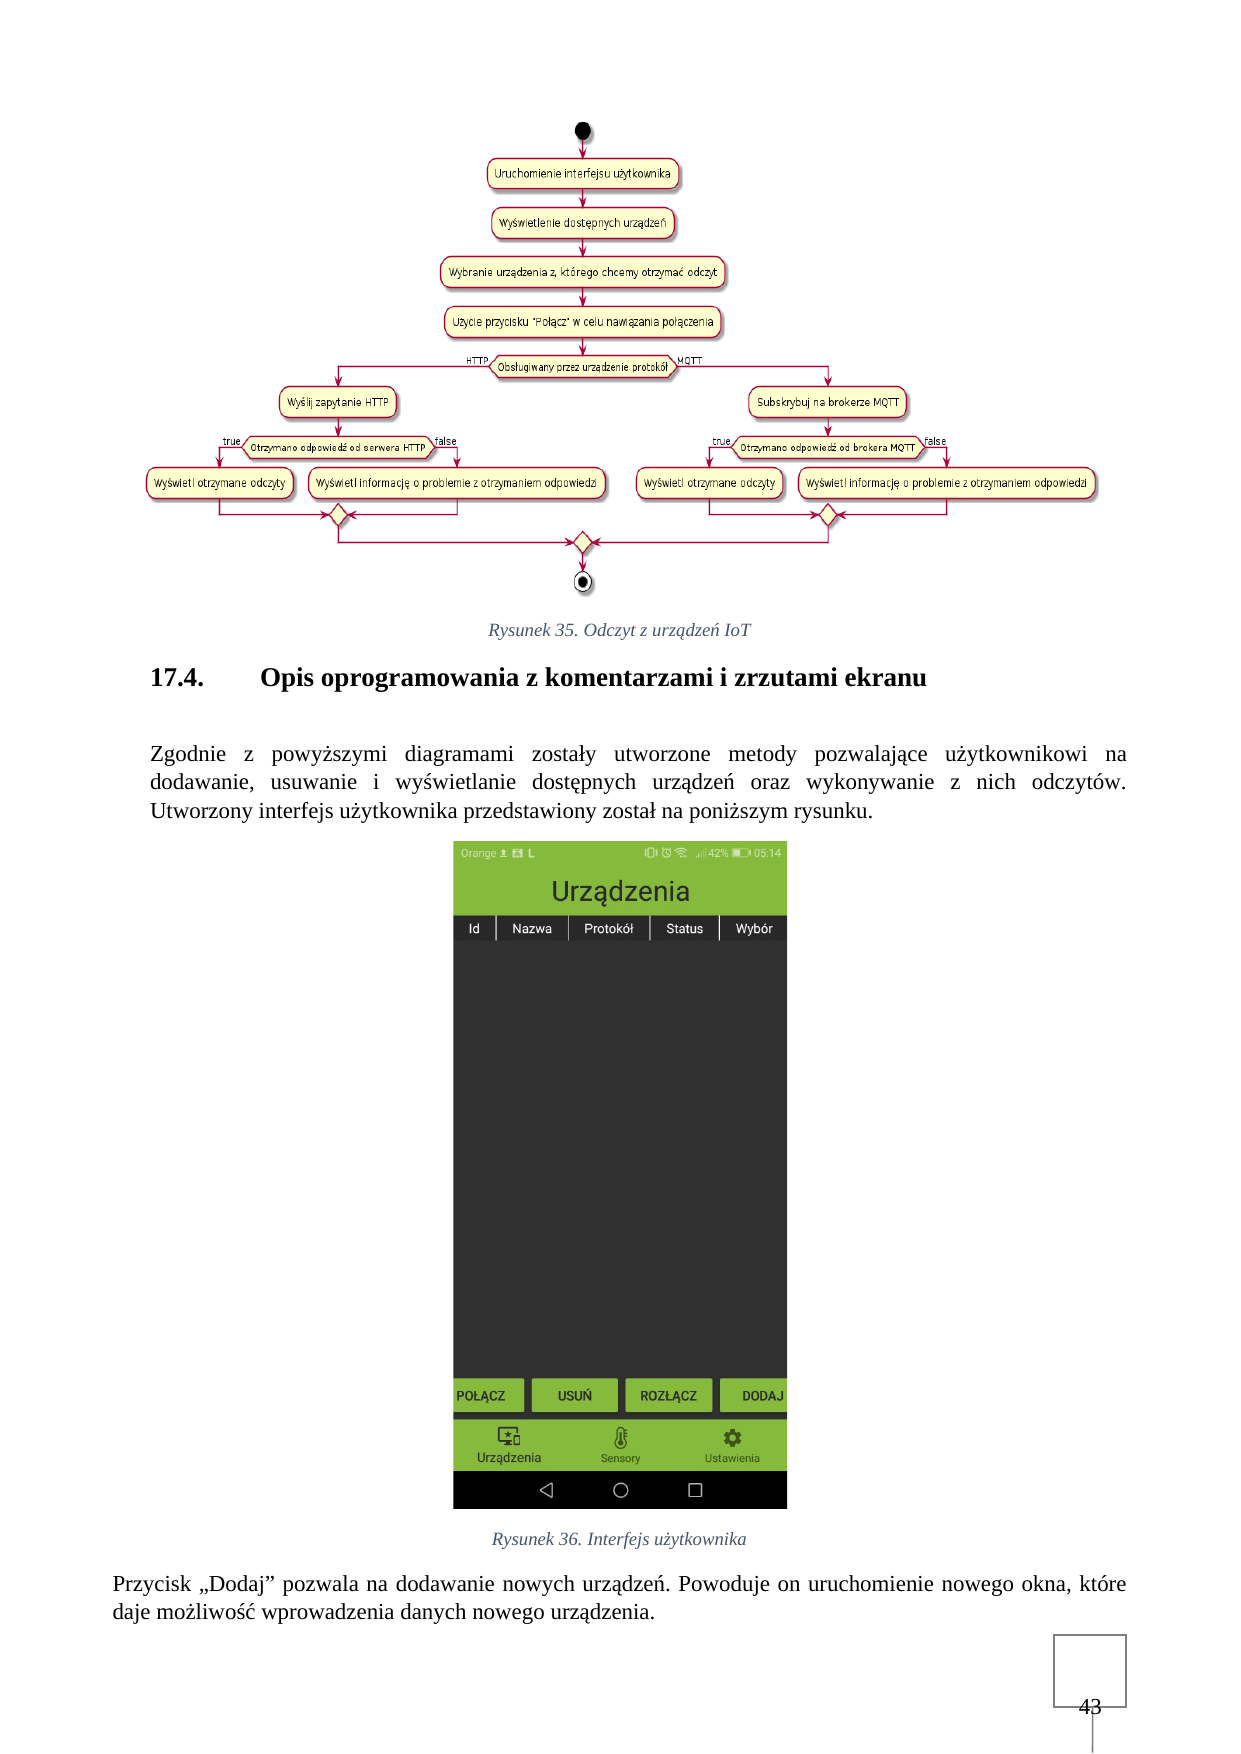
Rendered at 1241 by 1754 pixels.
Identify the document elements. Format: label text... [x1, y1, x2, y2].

text Przycisk „Dodaj” pozwala na dodawanie nowych urządzeń. Powoduje on uruchomienie nowego okna, które daje możliwość wprowadzenia danych nowego urządzenia. [112, 1570, 1128, 1625]
picture [138, 112, 1102, 600]
picture [453, 841, 788, 1509]
subtitle Opis oprogramowania z komentarzami i zrzutami ekranu [150, 661, 1128, 692]
list Zgodnie z powyższymi diagramami zostały utworzone metody pozwalające użytkownikowi na dodawanie, usuwanie i wyświetlanie dostępnych urządzeń oraz wykonywanie z nich odczytów. Utworzony interfejs użytkownika przedstawiony został na poniższym rysunku. [150, 740, 1128, 823]
